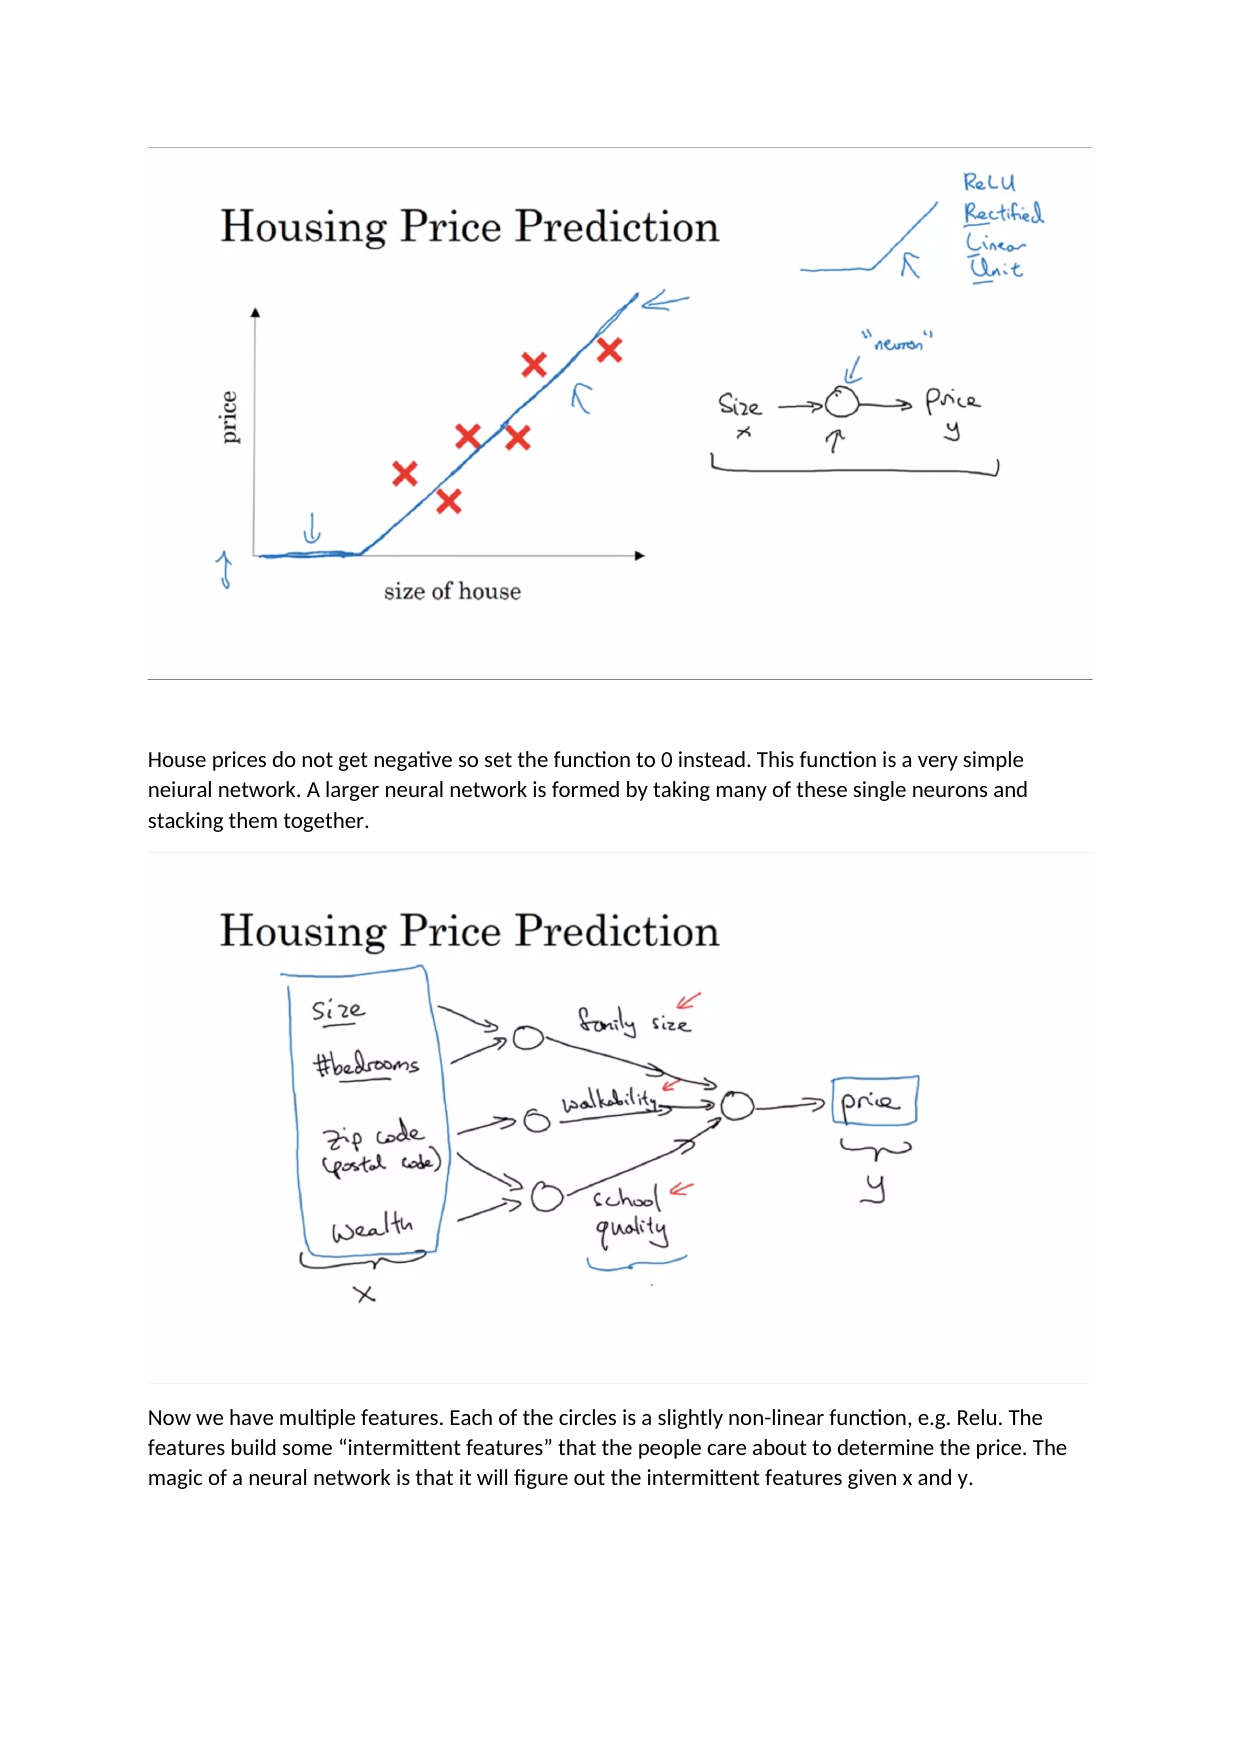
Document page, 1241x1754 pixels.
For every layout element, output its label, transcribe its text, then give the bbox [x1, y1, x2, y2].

text Now we have multiple features. Each of the circles is a slightly non-linear function, e.g. Relu. The features build some “intermittent features” that the people care about to determine the price. The magic of a neural network is that it will figure out the intermittent features given x and y. [148, 1403, 1093, 1491]
text House prices do not get negative so set the function to 0 instead. This function is a very simple neiural network. A larger neural network is formed by taking many of these single neurons and stacking them together. [148, 745, 1093, 834]
picture [147, 852, 1093, 1384]
picture [147, 147, 1093, 680]
